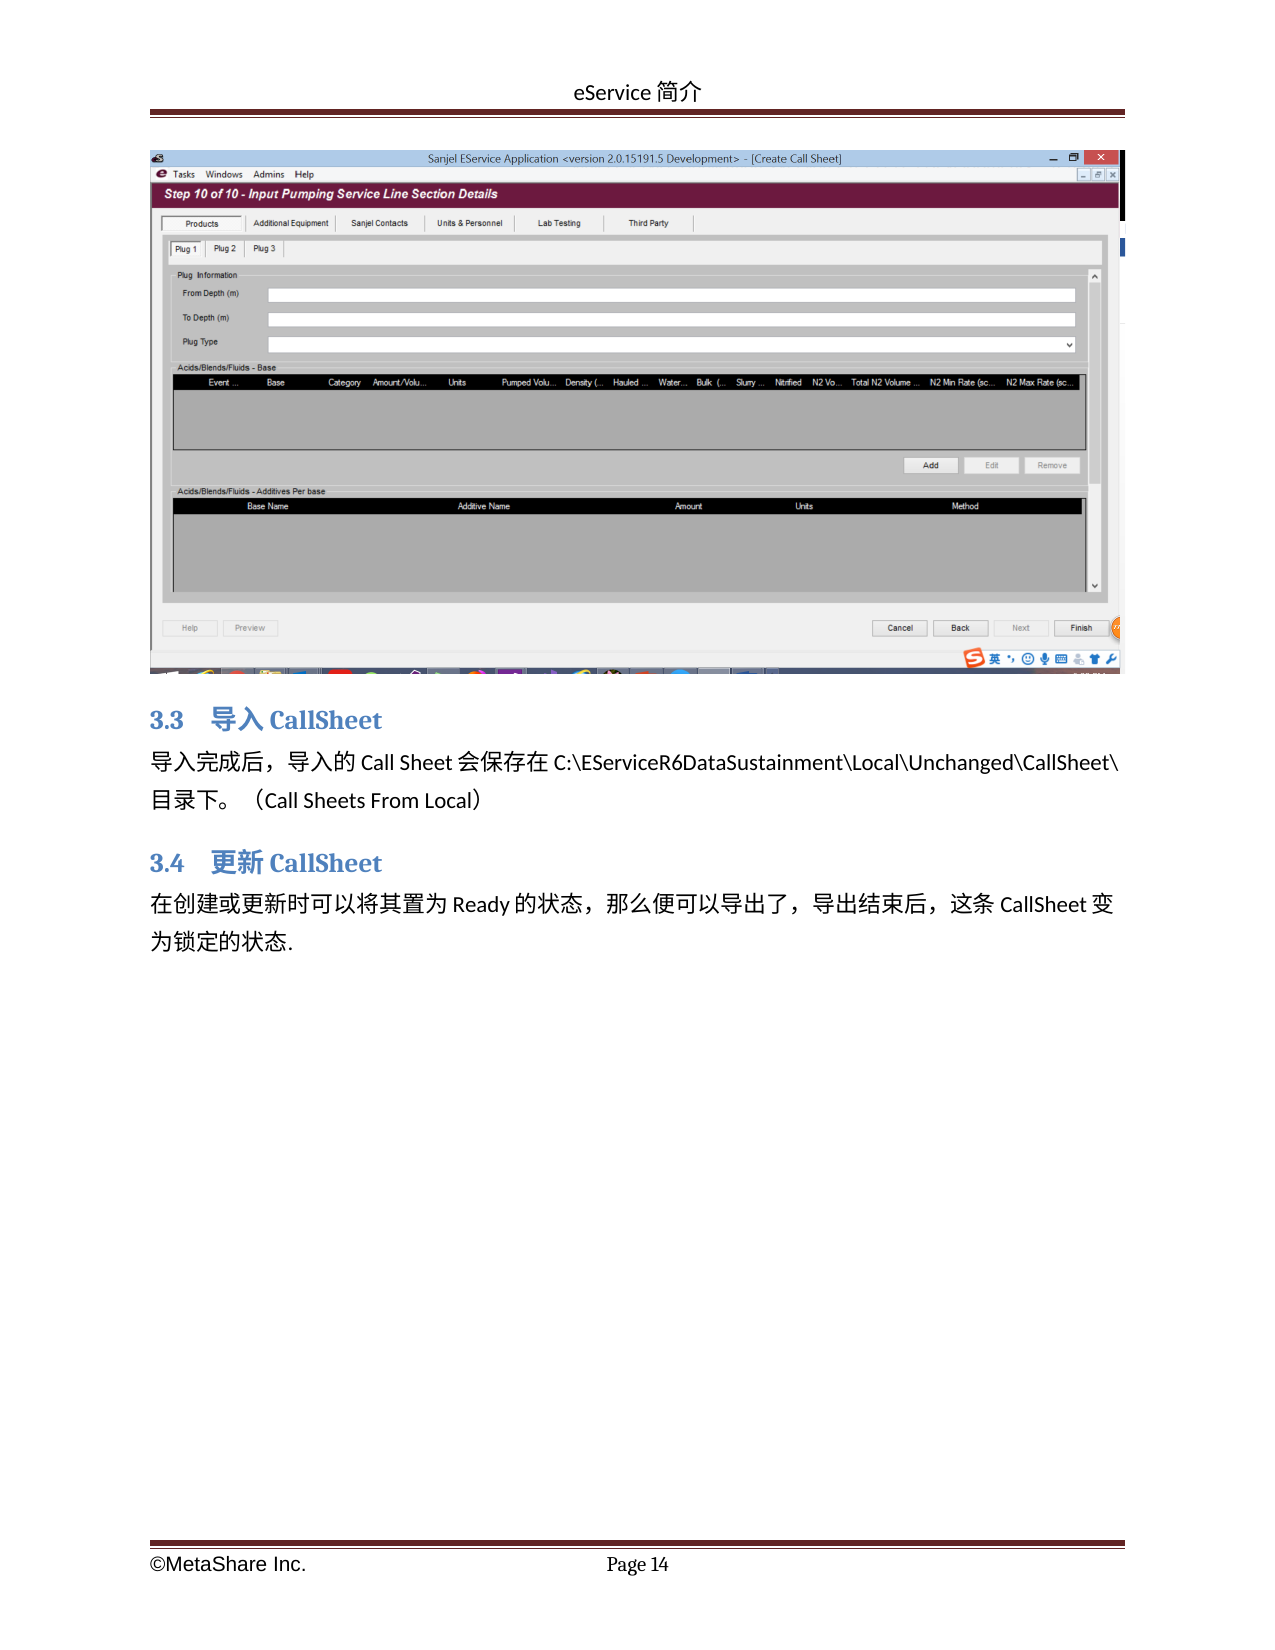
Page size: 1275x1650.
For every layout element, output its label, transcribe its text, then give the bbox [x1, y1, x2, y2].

picture [150, 150, 1125, 674]
subtitle 导入CallSheet [150, 698, 1125, 738]
text 在创建或更新时可以将其置为Ready的状态，那么便可以导出了，导出结束后，这条CallSheet变为锁定的状态. [150, 886, 1125, 957]
subtitle 更新CallSheet [150, 841, 1125, 880]
text 导入完成后，导入的Call Sheet会保存在C:\EServiceR6DataSustainment\Local\Unchanged\CallSheet\目录下。（Call Sheets From Local） [150, 743, 1125, 815]
